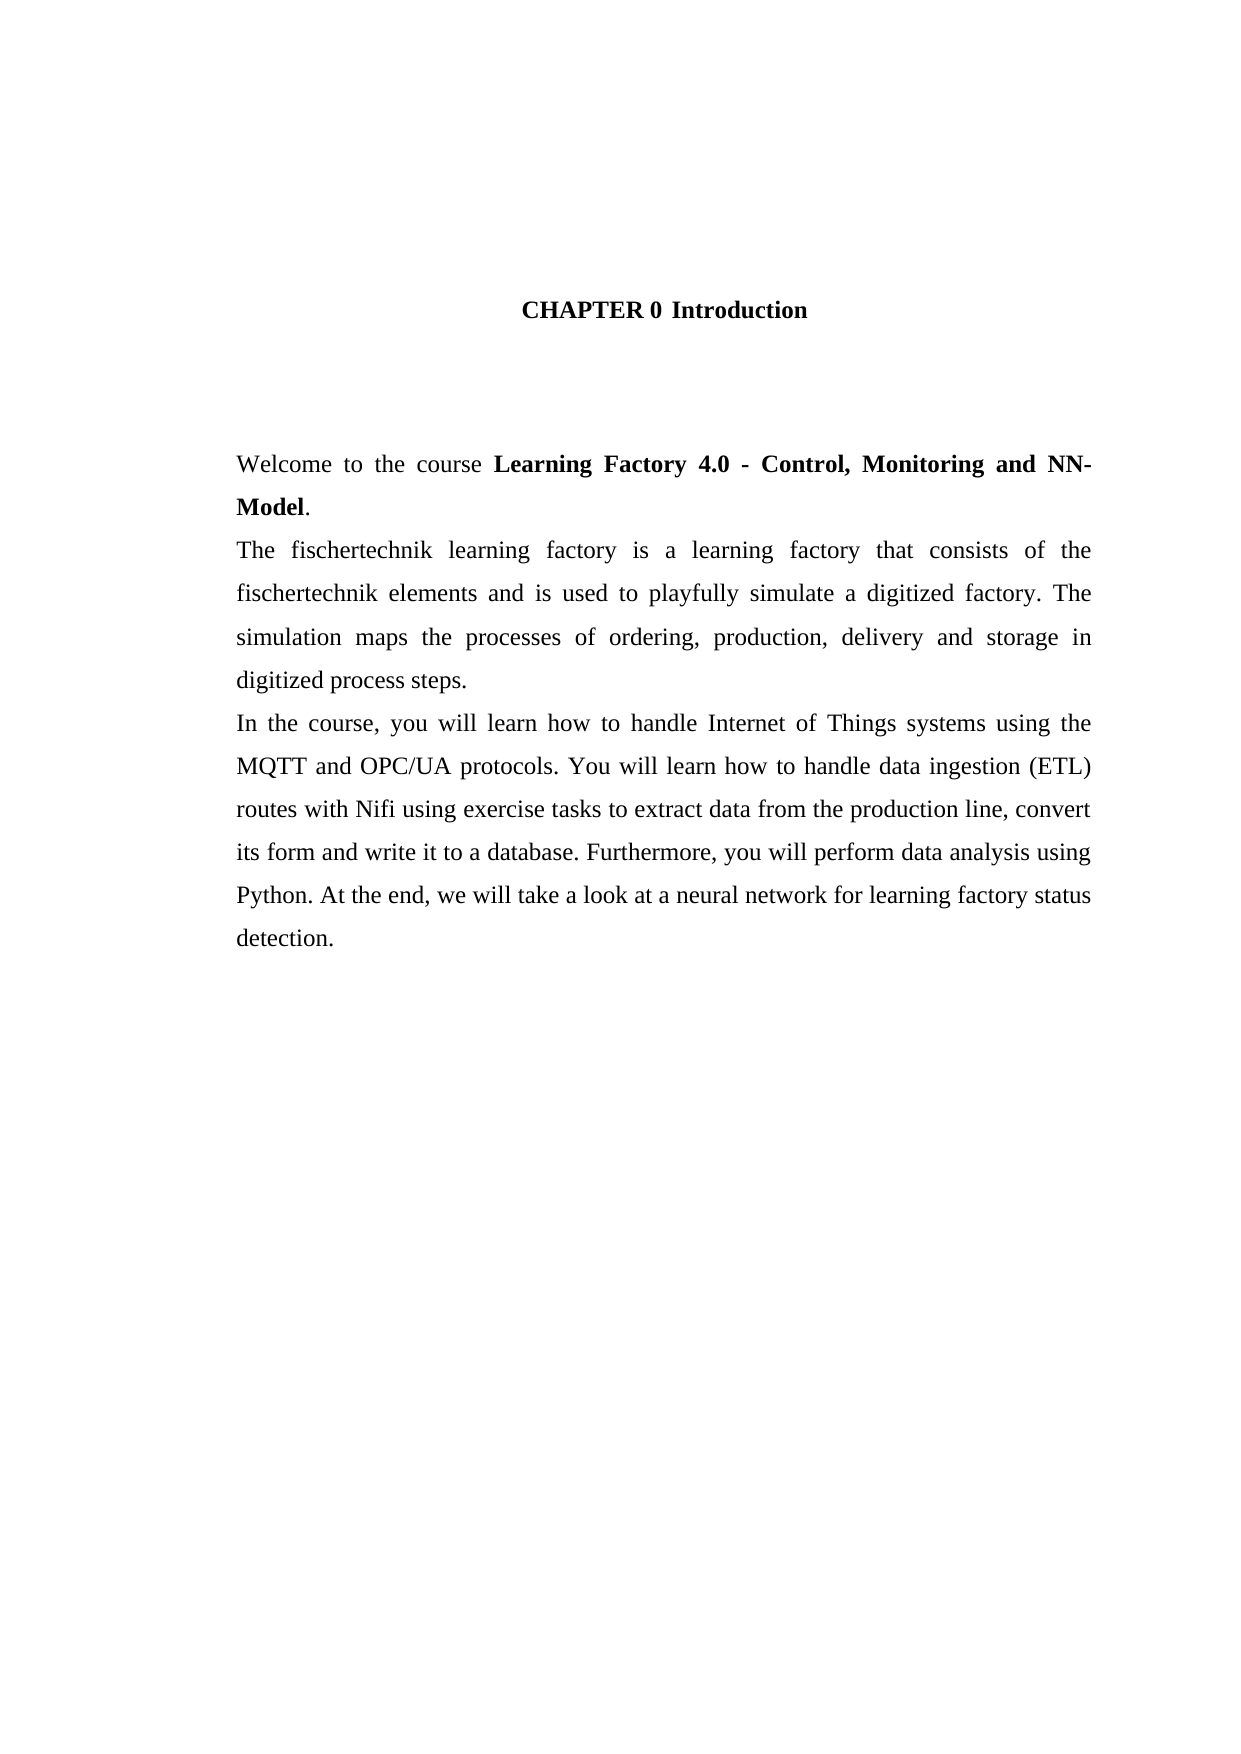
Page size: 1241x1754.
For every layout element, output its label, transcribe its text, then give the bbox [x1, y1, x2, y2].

text In the course, you will learn how to handle Internet of Things systems using the MQTT and OPC/UA protocols. You will learn how to handle data ingestion (ETL) routes with Nifi using exercise tasks to extract data from the production line, convert its form and write it to a database. Furthermore, you will perform data analysis using Python. At the end, we will take a look at a neural network for learning factory status detection. [236, 708, 1092, 952]
text The fischertechnik learning factory is a learning factory that consists of the fischertechnik elements and is used to playfully simulate a digitized factory. The simulation maps the processes of ordering, production, delivery and storage in digitized process steps. [236, 535, 1092, 693]
subtitle Introduction [236, 295, 1092, 324]
text Welcome to the course Learning Factory 4.0 - Control, Monitoring and NN-Model. [236, 449, 1092, 521]
